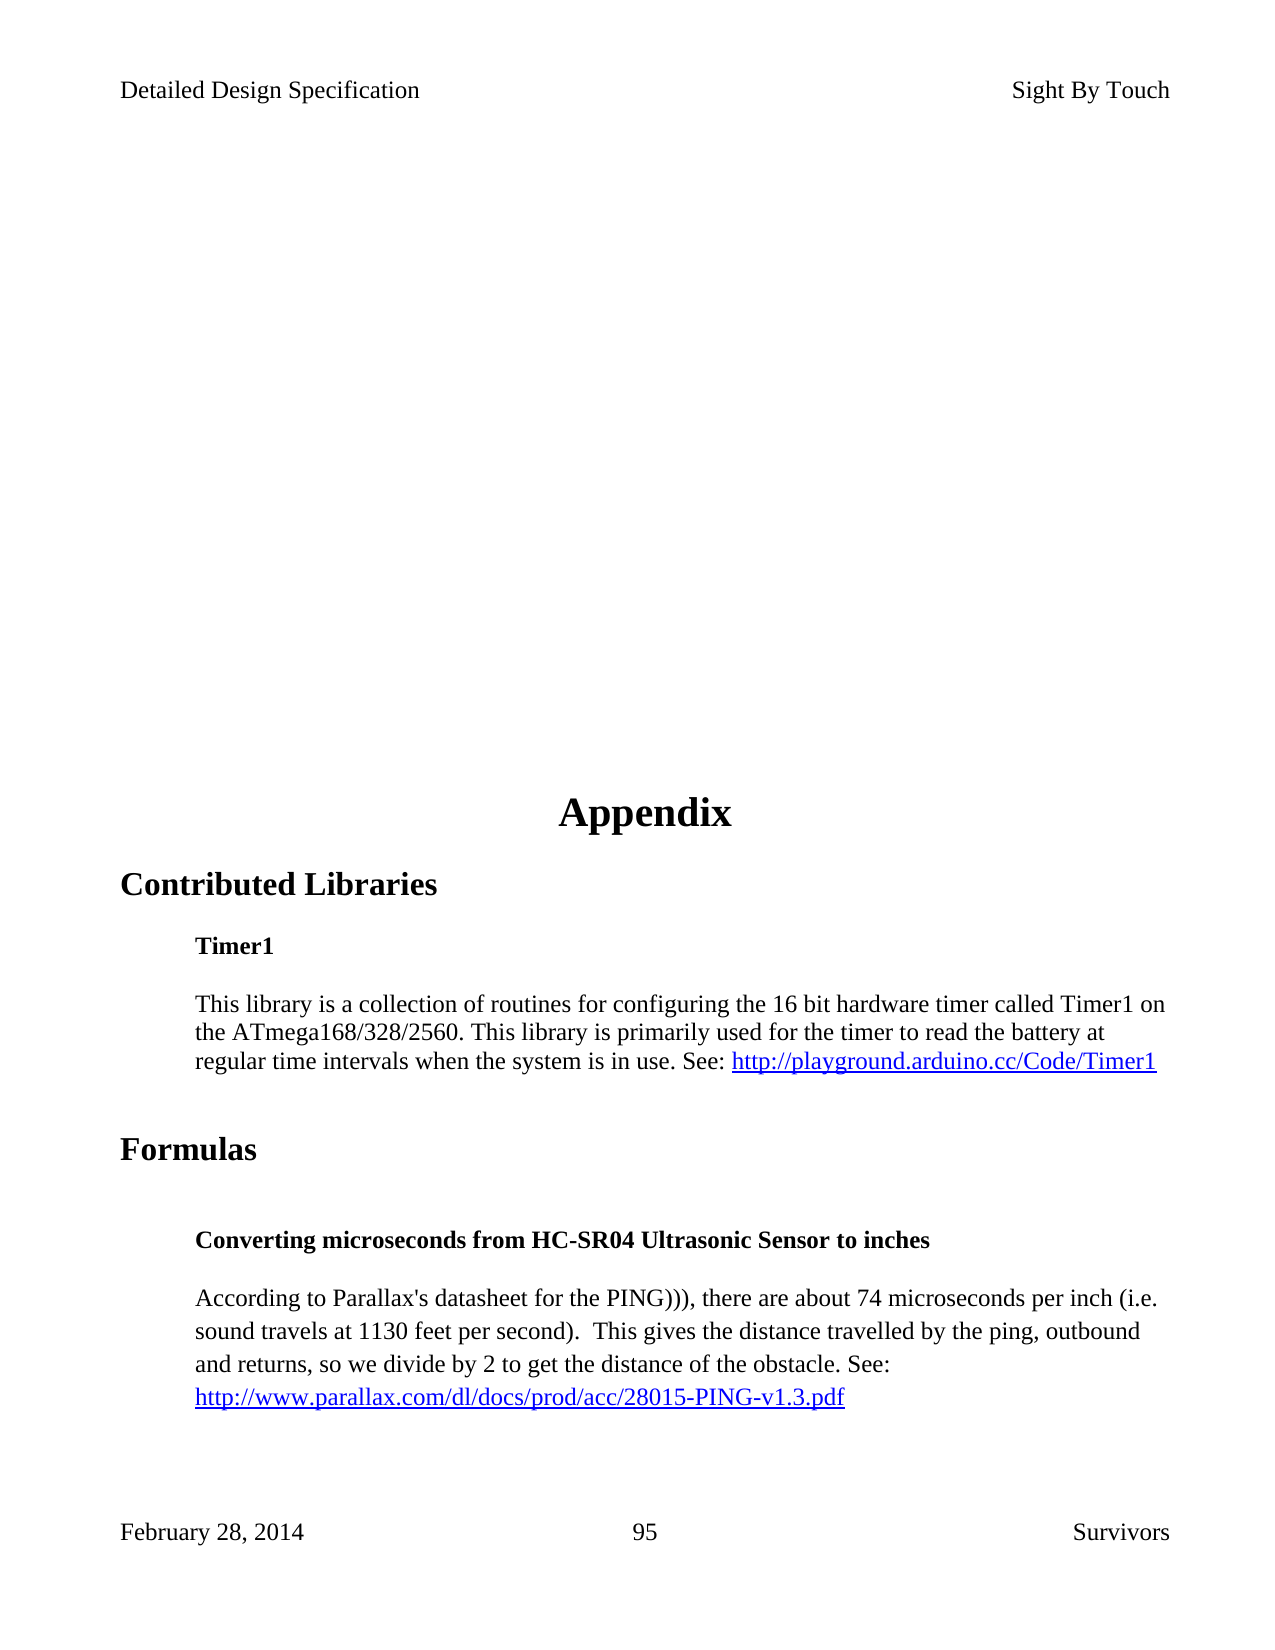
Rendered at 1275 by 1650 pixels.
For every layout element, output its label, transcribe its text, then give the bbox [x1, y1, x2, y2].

subtitle Formulas [120, 1129, 1170, 1167]
text According to Parallax's datasheet for the PING))), there are about 74 microseconds per inch (i.e. sound travels at 1130 feet per second). This gives the distance travelled by the ping, outbound and returns, so we divide by 2 to get the distance of the obstacle. See: http://www.parallax.com/dl/docs/prod/acc/28015-PING-v1.3.pdf [195, 1283, 1170, 1411]
subtitle Contributed Libraries [120, 864, 1170, 902]
subtitle Converting microseconds from HC-SR04 Ultrasonic Sensor to inches [195, 1225, 1170, 1254]
subtitle Appendix [120, 787, 1170, 835]
text Timer1 [195, 931, 1170, 960]
text This library is a collection of routines for configuring the 16 bit hardware timer called Timer1 on the ATmega168/328/2560. This library is primarily used for the timer to read the battery at regular time intervals when the system is in use. See: http://playground.arduino.cc/Code/Timer1 [195, 989, 1170, 1075]
